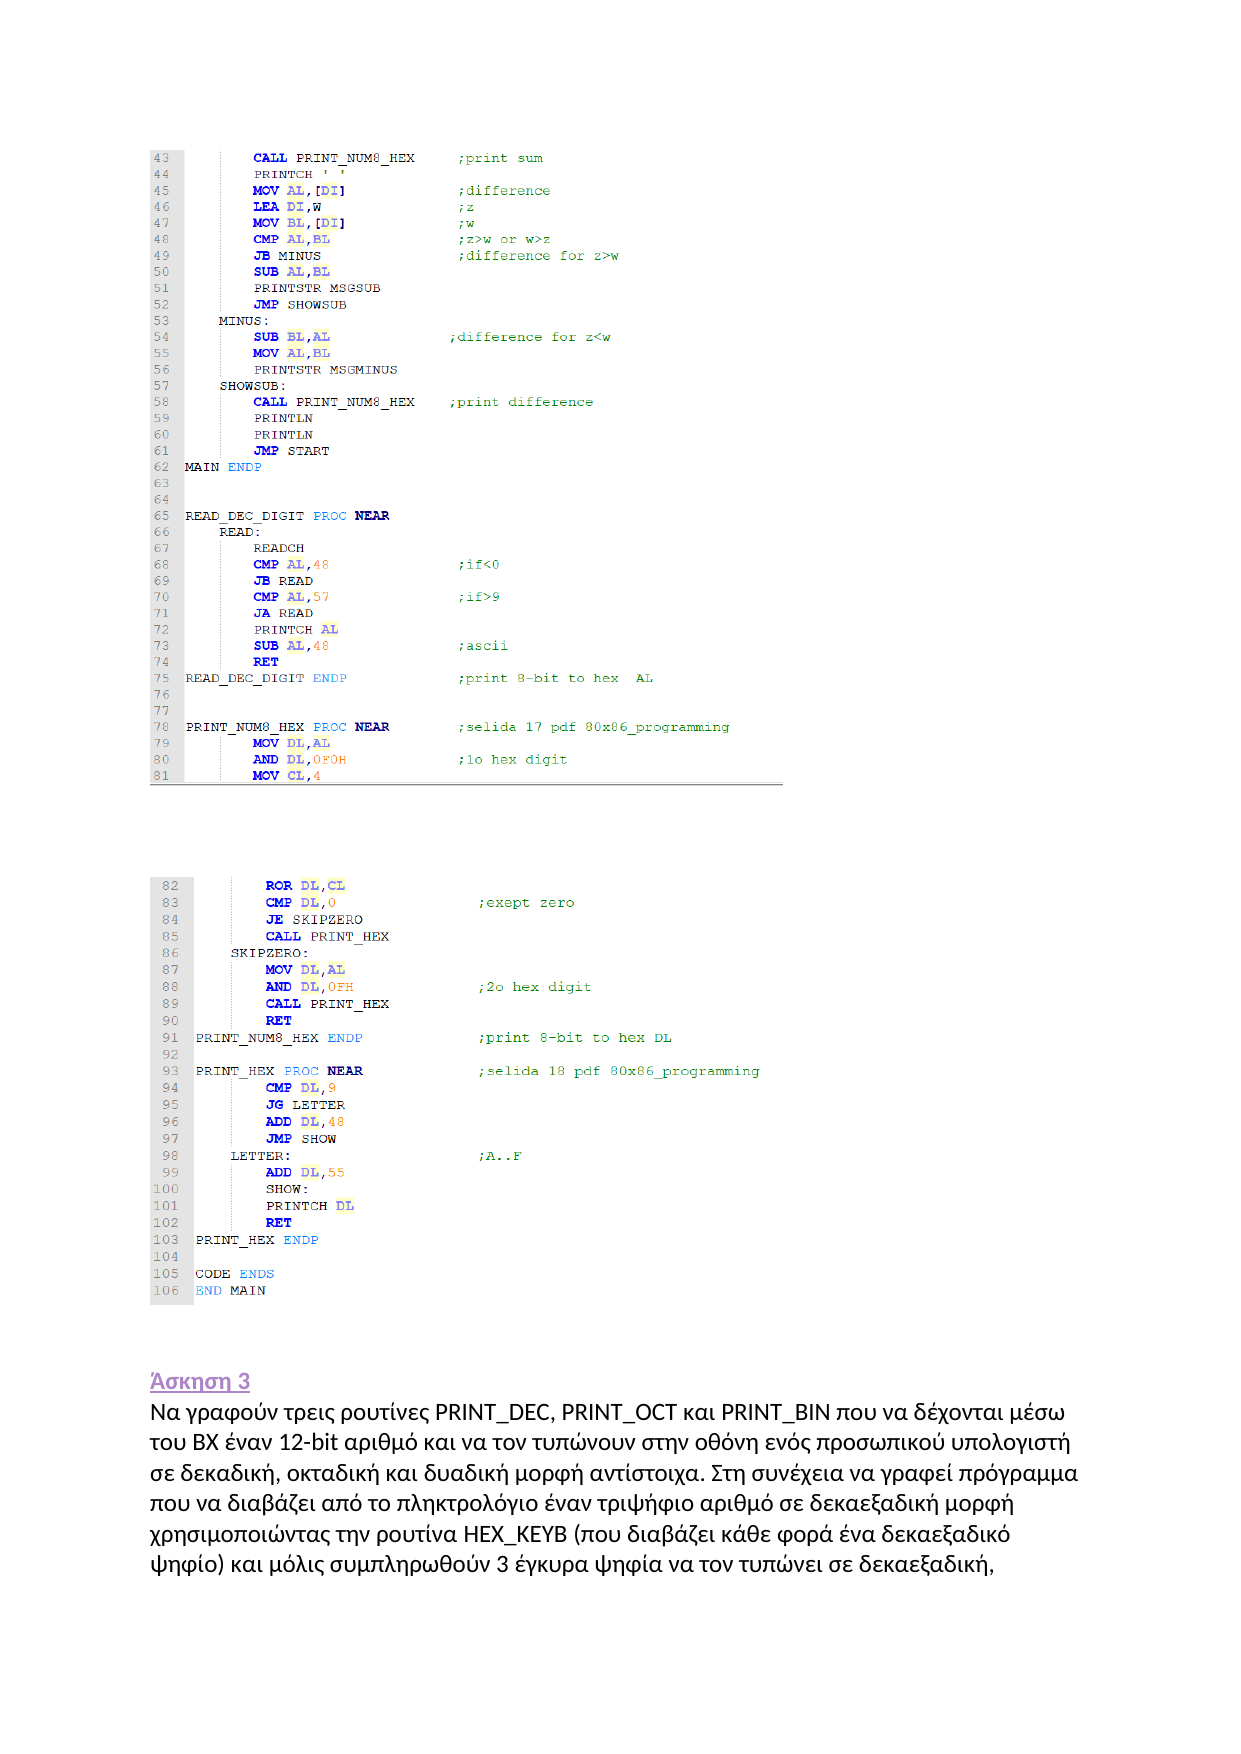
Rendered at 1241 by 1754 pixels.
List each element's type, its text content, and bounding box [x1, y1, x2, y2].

picture [150, 150, 783, 786]
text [150, 1426, 1090, 1579]
picture [150, 877, 775, 1305]
text Να γραφούν τρεις ρουτίνες PRINT_DEC, PRINT_OCT και PRINT_BIN που να δέχονται μέσω [150, 1396, 1090, 1426]
text Άσκηση 3 [150, 1365, 1090, 1396]
